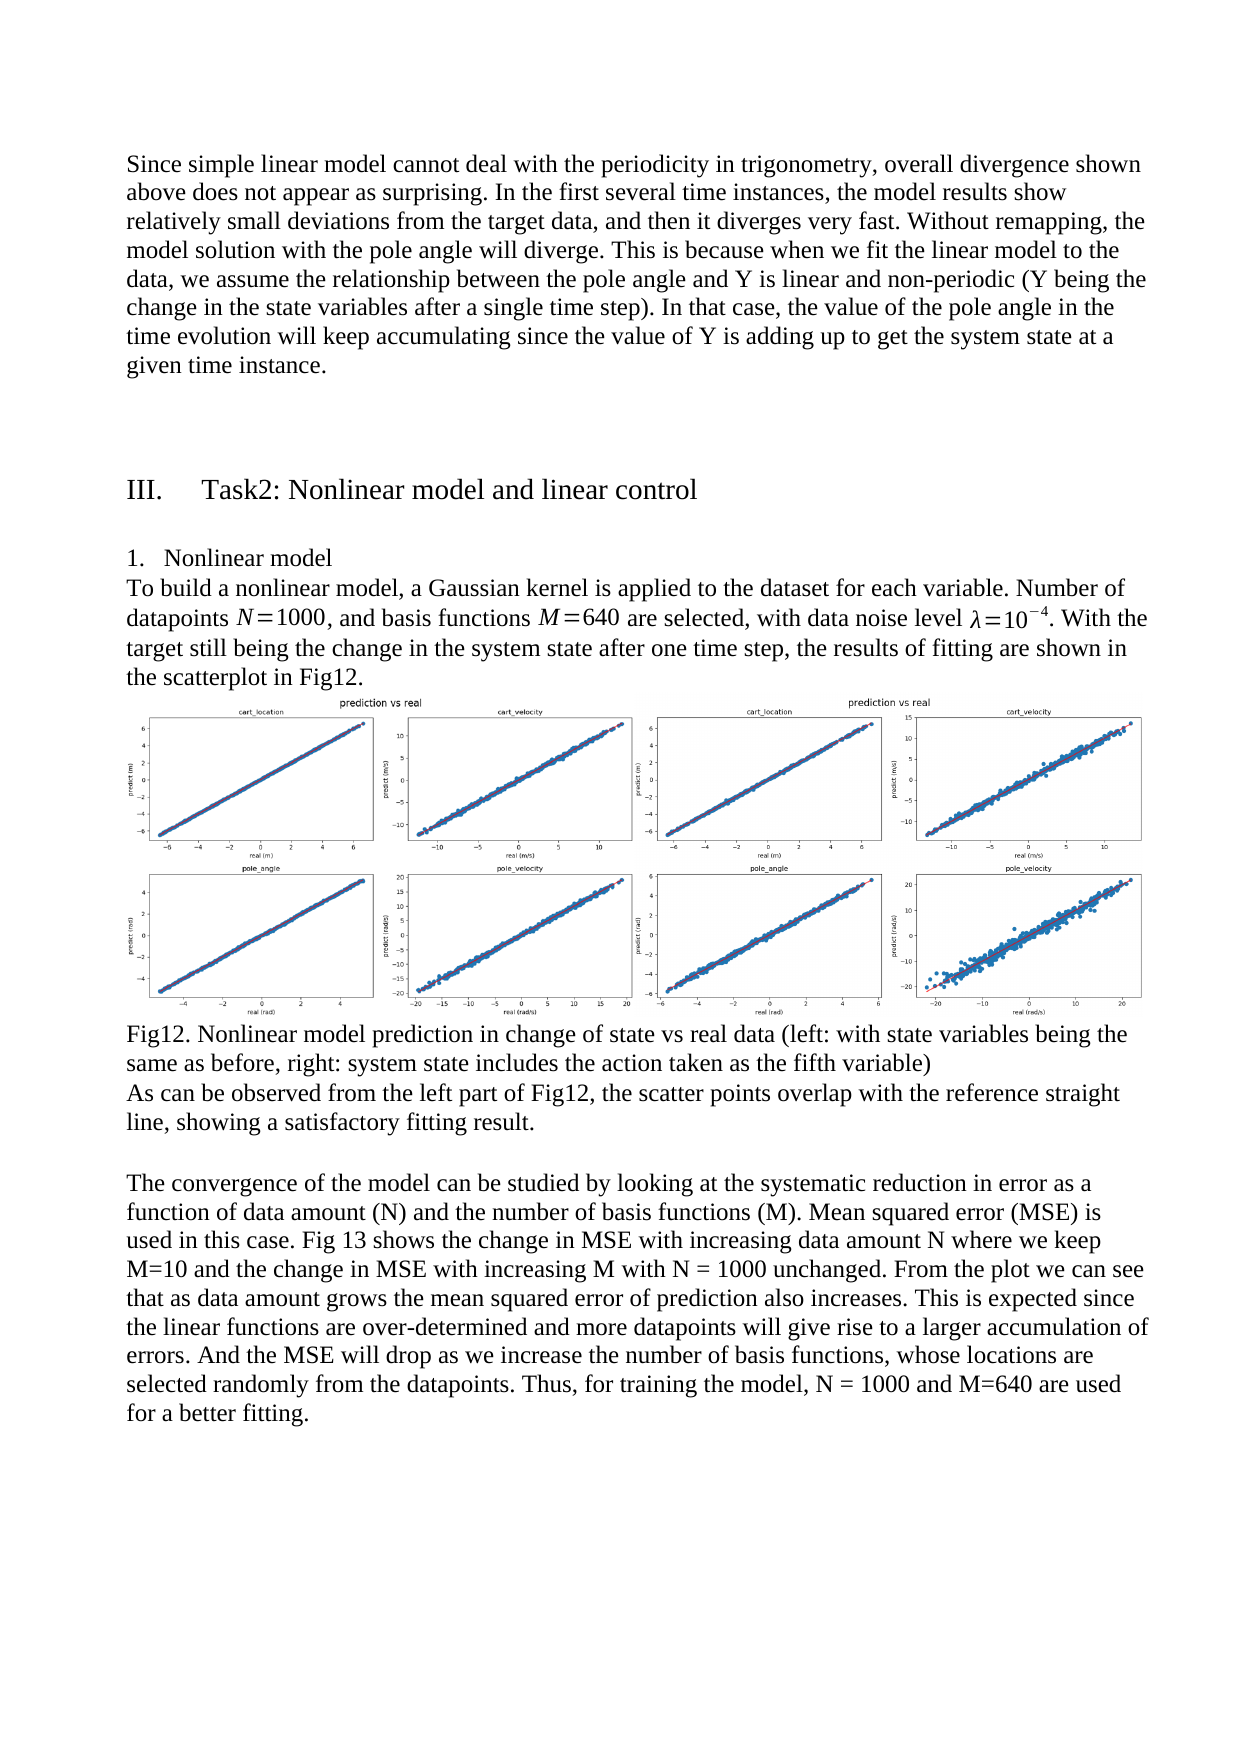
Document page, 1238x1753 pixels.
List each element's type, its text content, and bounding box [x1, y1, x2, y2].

text To build a nonlinear model, a Gaussian kernel is applied to the dataset for each variable. Number of datapoints , and basis functions are selected, with data noise level . With the target still being the change in the system state after one time step, the results of fitting are shown in the scatterplot in Fig12. [126, 573, 1149, 691]
picture [126, 692, 1143, 1017]
list Task2: Nonlinear model and linear control [126, 472, 1149, 506]
text Fig12. Nonlinear model prediction in change of state vs real data (left: with state variables being the same as before, right: system state includes the action taken as the fifth variable) [126, 1019, 1149, 1076]
text As can be observed from the left part of Fig12, the scatter points overlap with the reference straight line, showing a satisfactory fitting result. [126, 1078, 1149, 1136]
text The convergence of the model can be studied by looking at the systematic reduction in error as a function of data amount (N) and the number of basis functions (M). Mean squared error (MSE) is used in this case. Fig 13 shows the change in MSE with increasing data amount N where we keep M=10 and the change in MSE with increasing M with N = 1000 unchanged. From the plot we can see that as data amount grows the mean squared error of prediction also increases. This is expected since the linear functions are over-determined and more datapoints will give rise to a larger accumulation of errors. And the MSE will drop as we increase the number of basis functions, whose locations are selected randomly from the datapoints. Thus, for training the model, N = 1000 and M=640 are used for a better fitting. [126, 1168, 1149, 1427]
text Since simple linear model cannot deal with the periodicity in trigonometry, overall divergence shown above does not appear as surprising. In the first several time instances, the model results show relatively small deviations from the target data, and then it diverges very fast. Without remapping, the model solution with the pole angle will diverge. This is because when we fit the linear model to the data, we assume the relationship between the pole angle and Y is linear and non-periodic (Y being the change in the state variables after a single time step). In that case, the value of the pole angle in the time evolution will keep accumulating since the value of Y is adding up to get the system state at a given time instance. [126, 149, 1149, 379]
list Nonlinear model [126, 543, 1149, 571]
